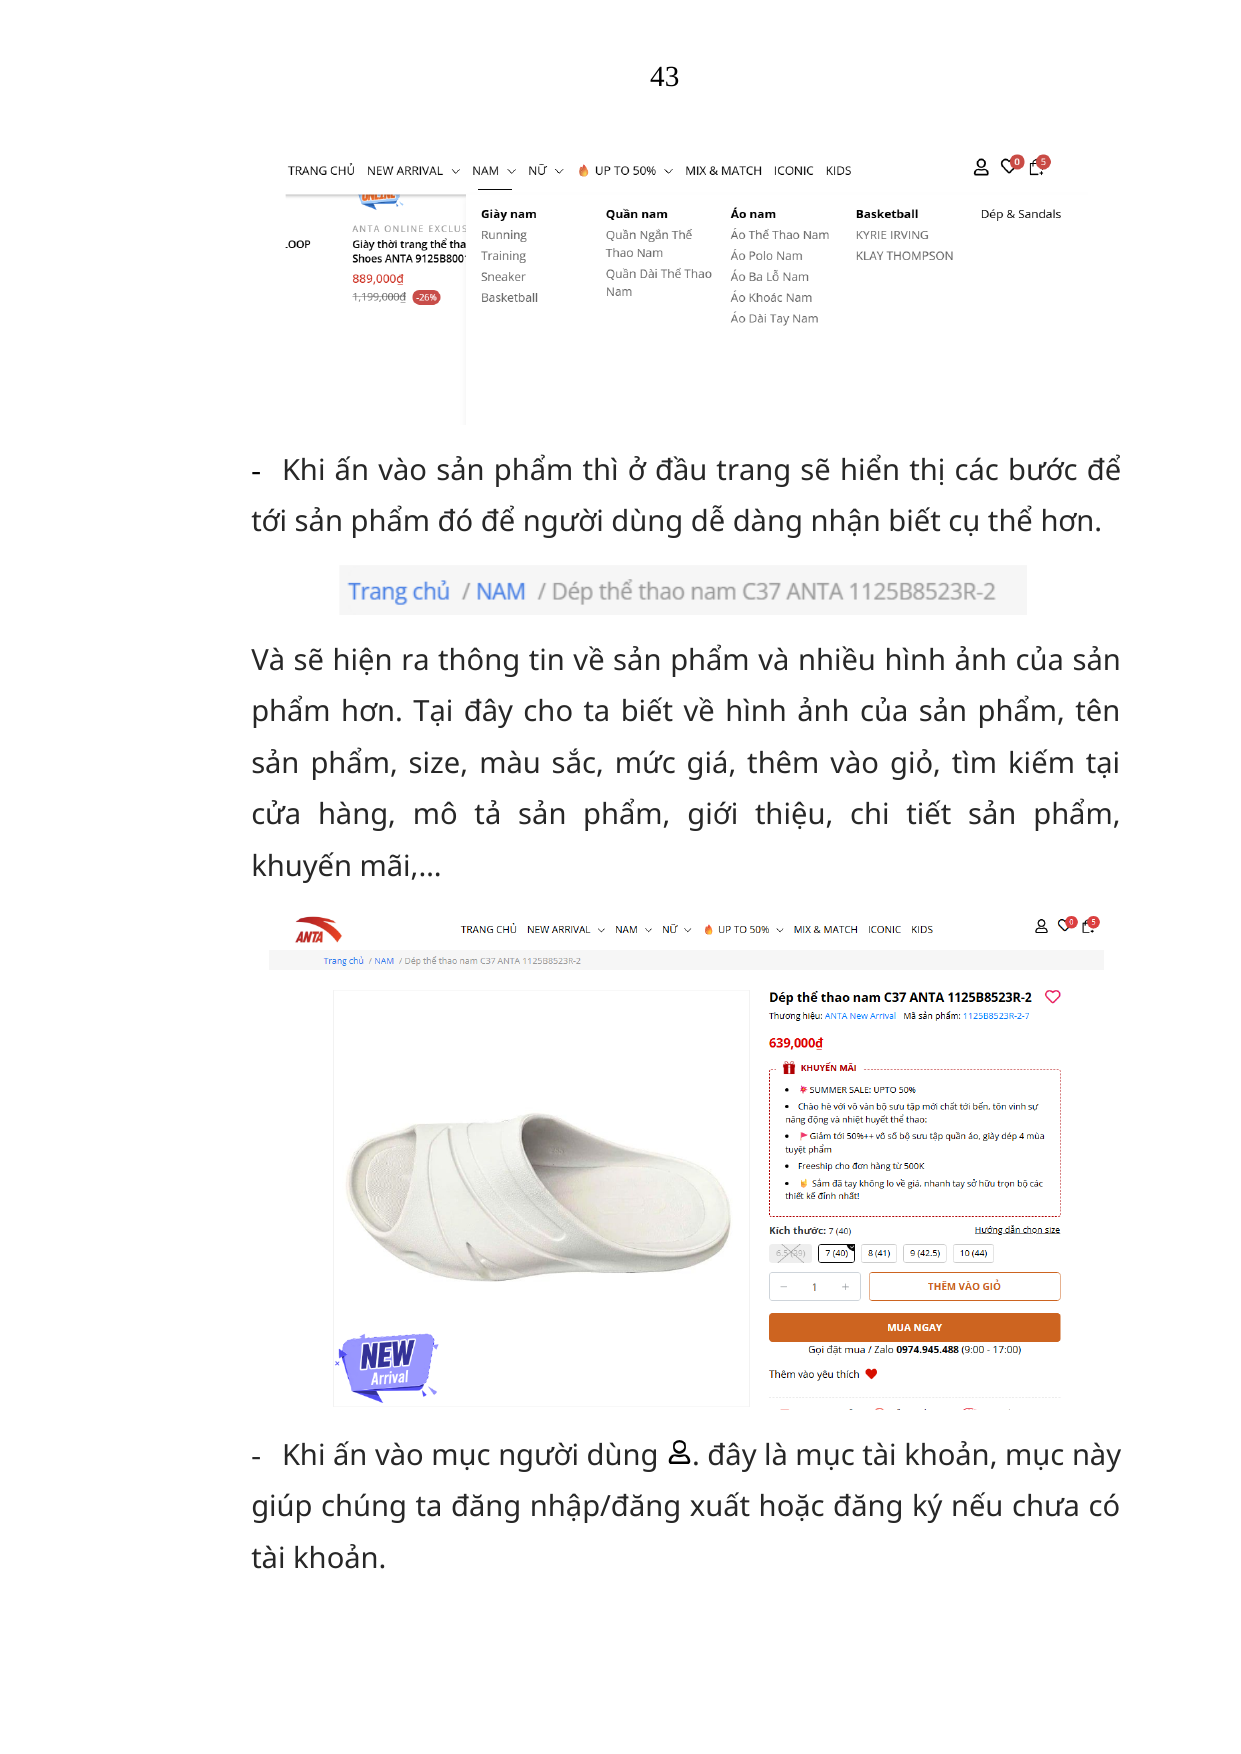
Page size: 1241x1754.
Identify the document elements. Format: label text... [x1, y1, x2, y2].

text Khi ấn vào sản phẩm thì ở đầu trang sẽ hiển thị các bước để tới sản phẩm đó để người dùng dễ dàng nhận biết cụ thể hơn. [251, 449, 1122, 540]
picture [339, 564, 1027, 615]
list Và sẽ hiện ra thông tin về sản phẩm và nhiều hình ảnh của sản phẩm hơn. Tại đây cho ta biết về hình ảnh của sản phẩm, tên sản phẩm, size, màu sắc, mức giá, thêm vào giỏ, tìm kiếm tại cửa hàng, mô tả sản phẩm, giới thiệu, chi tiết sản phẩm, khuyến mãi,… [251, 639, 1122, 885]
picture [269, 909, 1104, 1410]
text Khi ấn vào mục người dùng . đây là mục tài khoản, mục này giúp chúng ta đăng nhập/đăng xuất hoặc đăng ký nếu chưa có tài khoản. [251, 1434, 1122, 1577]
picture [285, 147, 1088, 425]
picture [666, 1437, 692, 1466]
